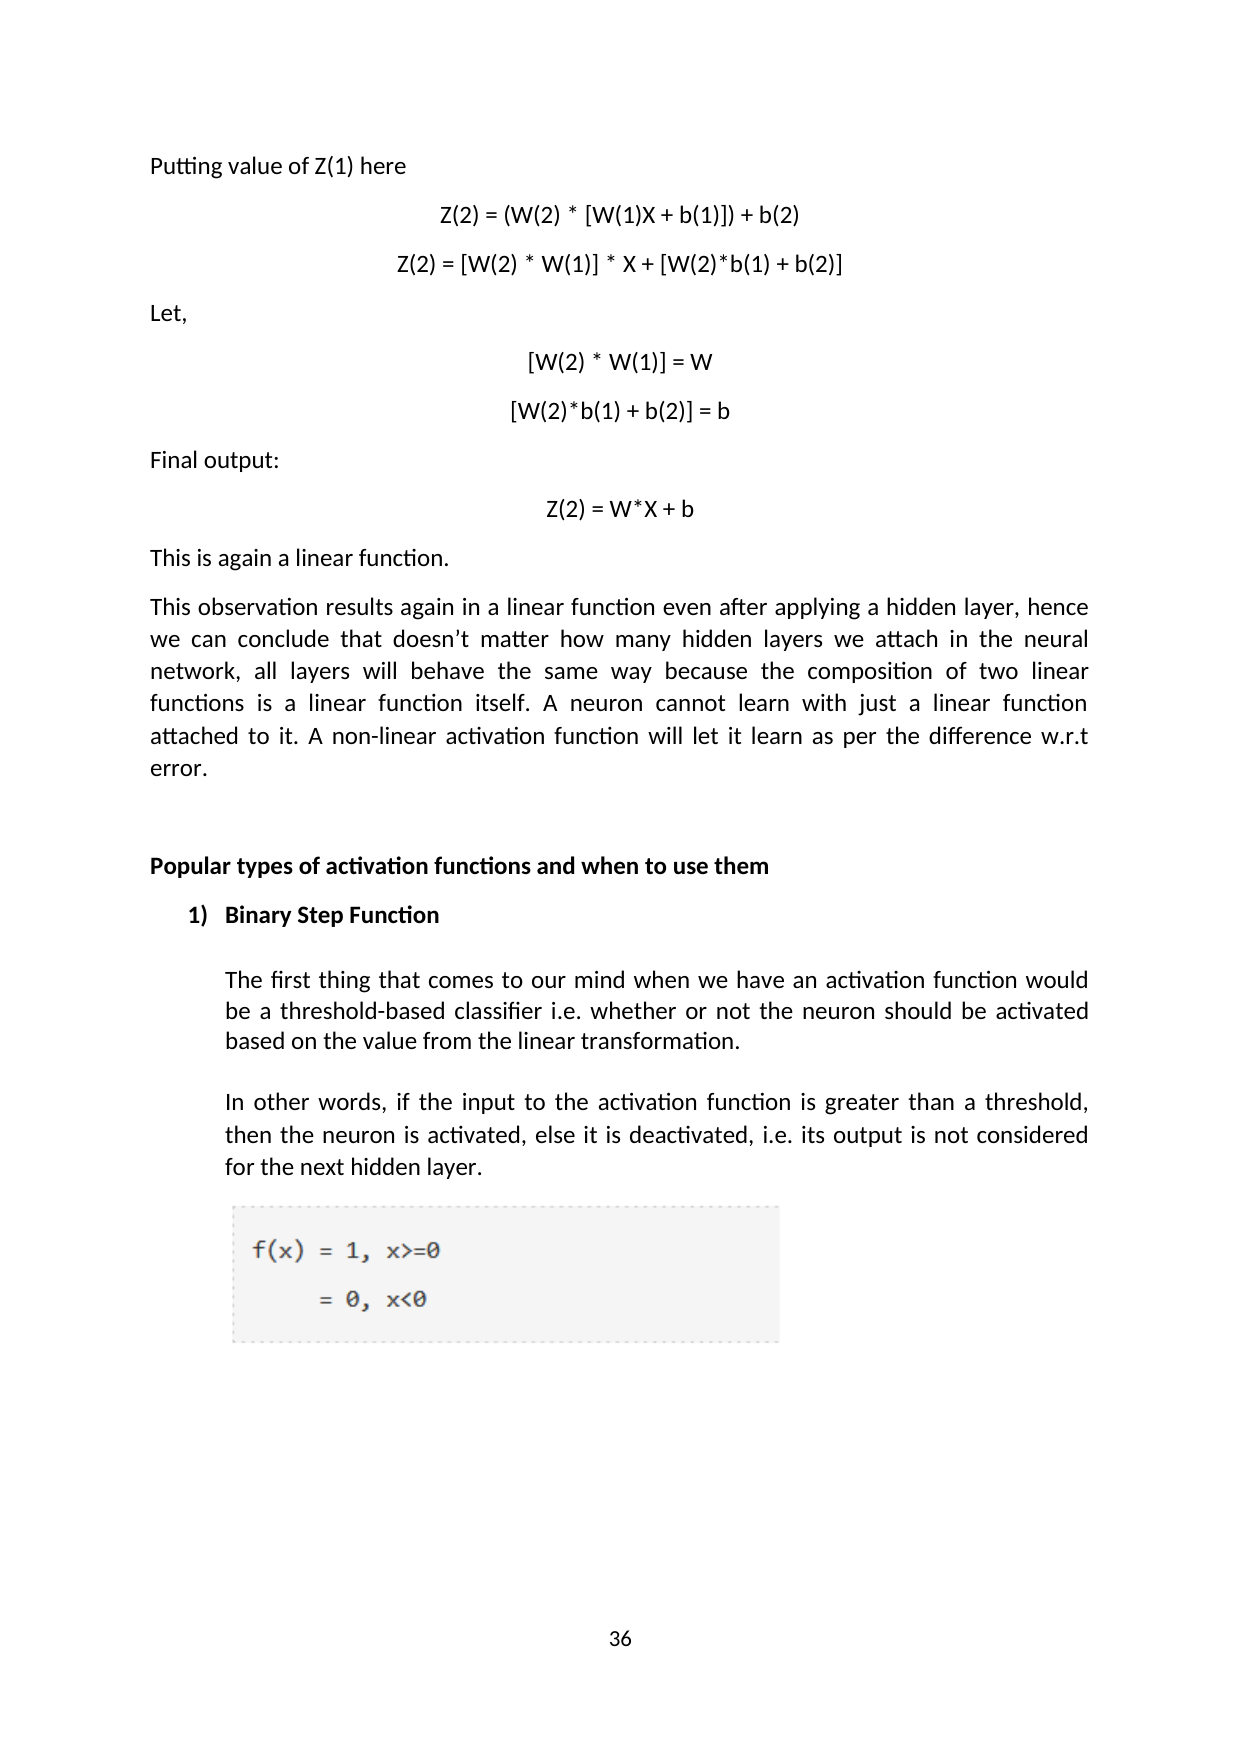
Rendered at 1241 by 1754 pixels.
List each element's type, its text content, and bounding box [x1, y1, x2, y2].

text Z(2) = [W(2) * W(1)] * X + [W(2)*b(1) + b(2)] [150, 248, 1090, 278]
list Binary Step Function [187, 899, 1090, 929]
text Z(2) = W*X + b [150, 493, 1090, 523]
text [W(2) * W(1)] = W [150, 346, 1090, 376]
text This is again a linear function. [150, 542, 1090, 572]
text This observation results again in a linear function even after applying a hidden layer, hence we can conclude that doesn’t matter how many hidden layers we attach in the neural network, all layers will behave the same way because the composition of two linear functions is a linear function itself. A neuron cannot learn with just a linear function attached to it. A non-linear activation function will let it learn as per the difference w.r.t error. [150, 591, 1090, 783]
text In other words, if the input to the activation function is greater than a threshold, then the neuron is activated, else it is deactivated, i.e. its output is not considered for the next hidden layer. [225, 1087, 1090, 1182]
text Final output: [150, 444, 1090, 474]
picture [225, 1200, 780, 1351]
text The first thing that comes to our mind when we have an activation function would be a threshold-based classifier i.e. whether or not the neuron should be activated based on the value from the linear transformation. [225, 964, 1090, 1056]
text Popular types of activation functions and when to use them [150, 850, 1090, 881]
text [W(2)*b(1) + b(2)] = b [150, 395, 1090, 425]
text Let, [150, 297, 1090, 327]
text Putting value of Z(1) here [150, 150, 1090, 181]
text Z(2) = (W(2) * [W(1)X + b(1)]) + b(2) [150, 199, 1090, 229]
